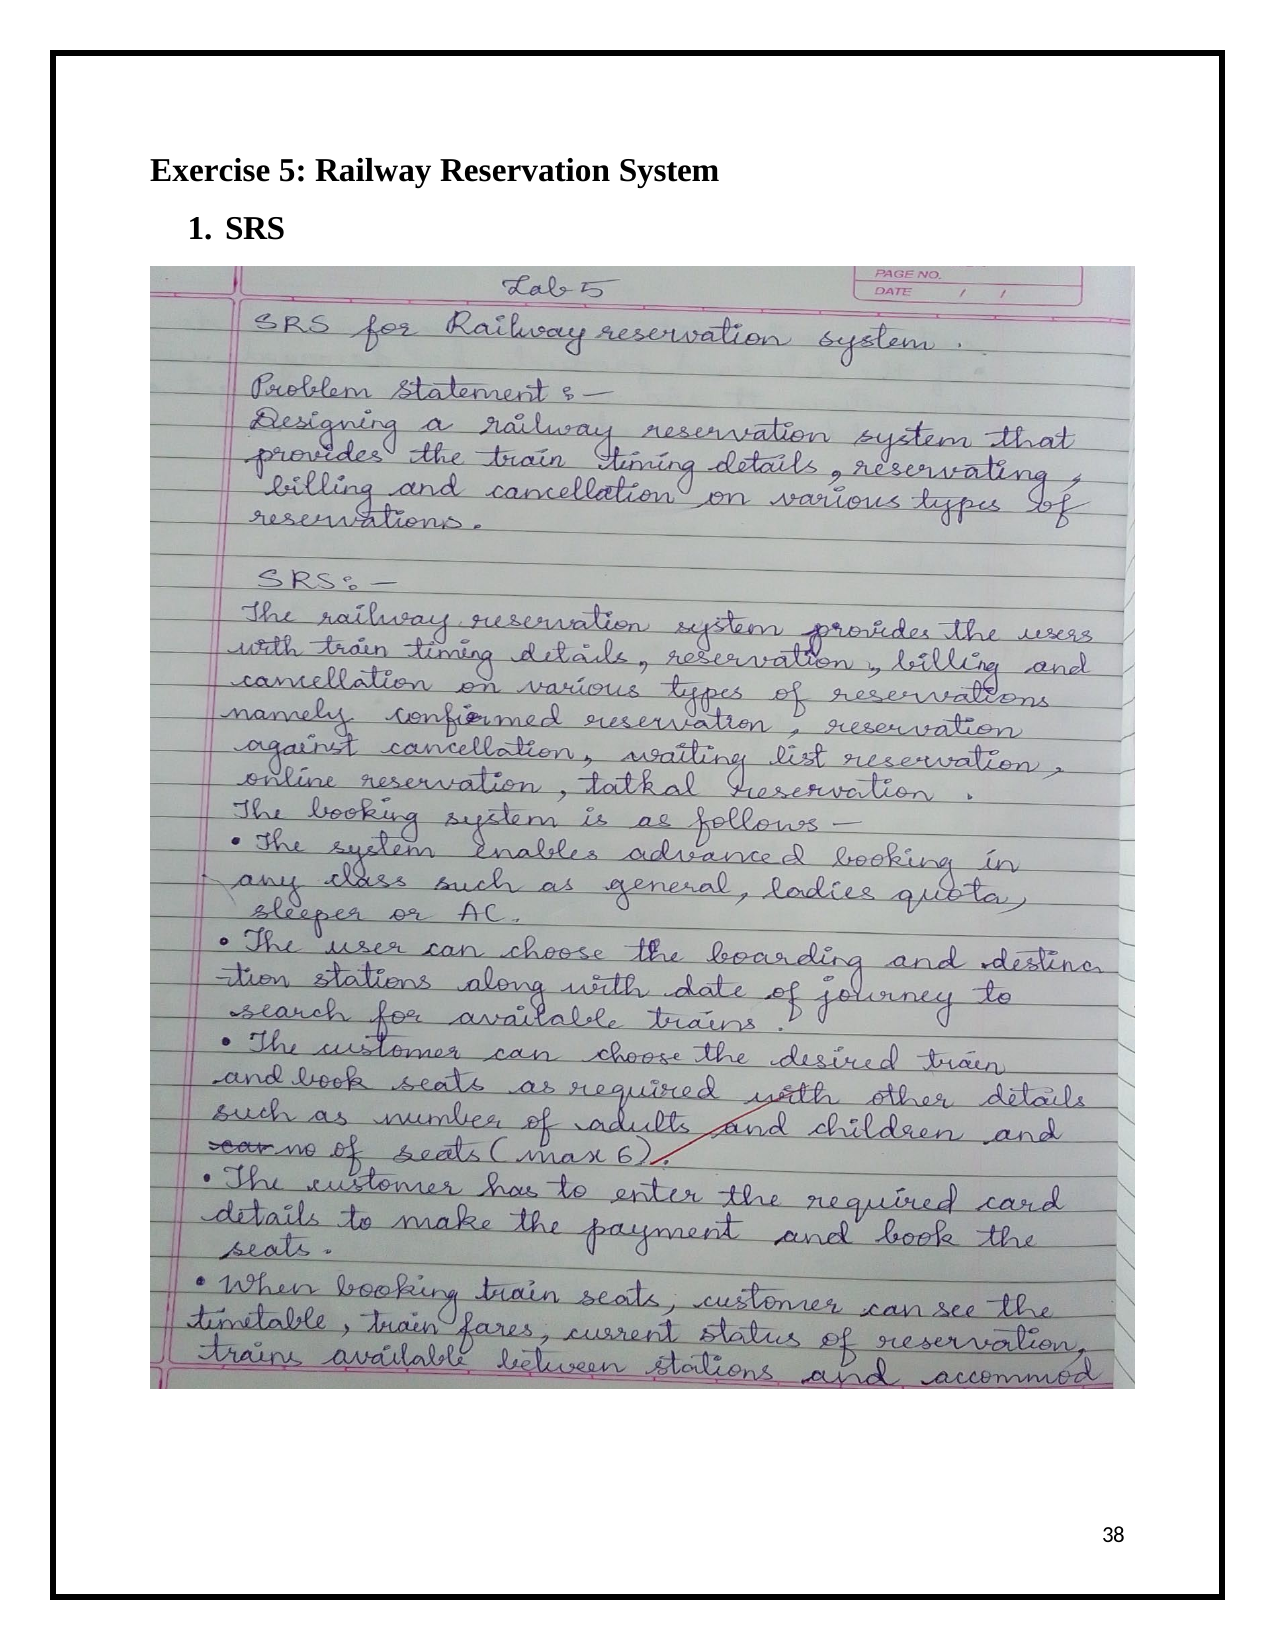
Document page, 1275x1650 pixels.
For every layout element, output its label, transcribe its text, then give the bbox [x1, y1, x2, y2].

text Exercise 5: Railway Reservation System [150, 150, 1210, 188]
picture [150, 266, 1135, 1389]
subtitle SRS [187, 208, 1210, 246]
